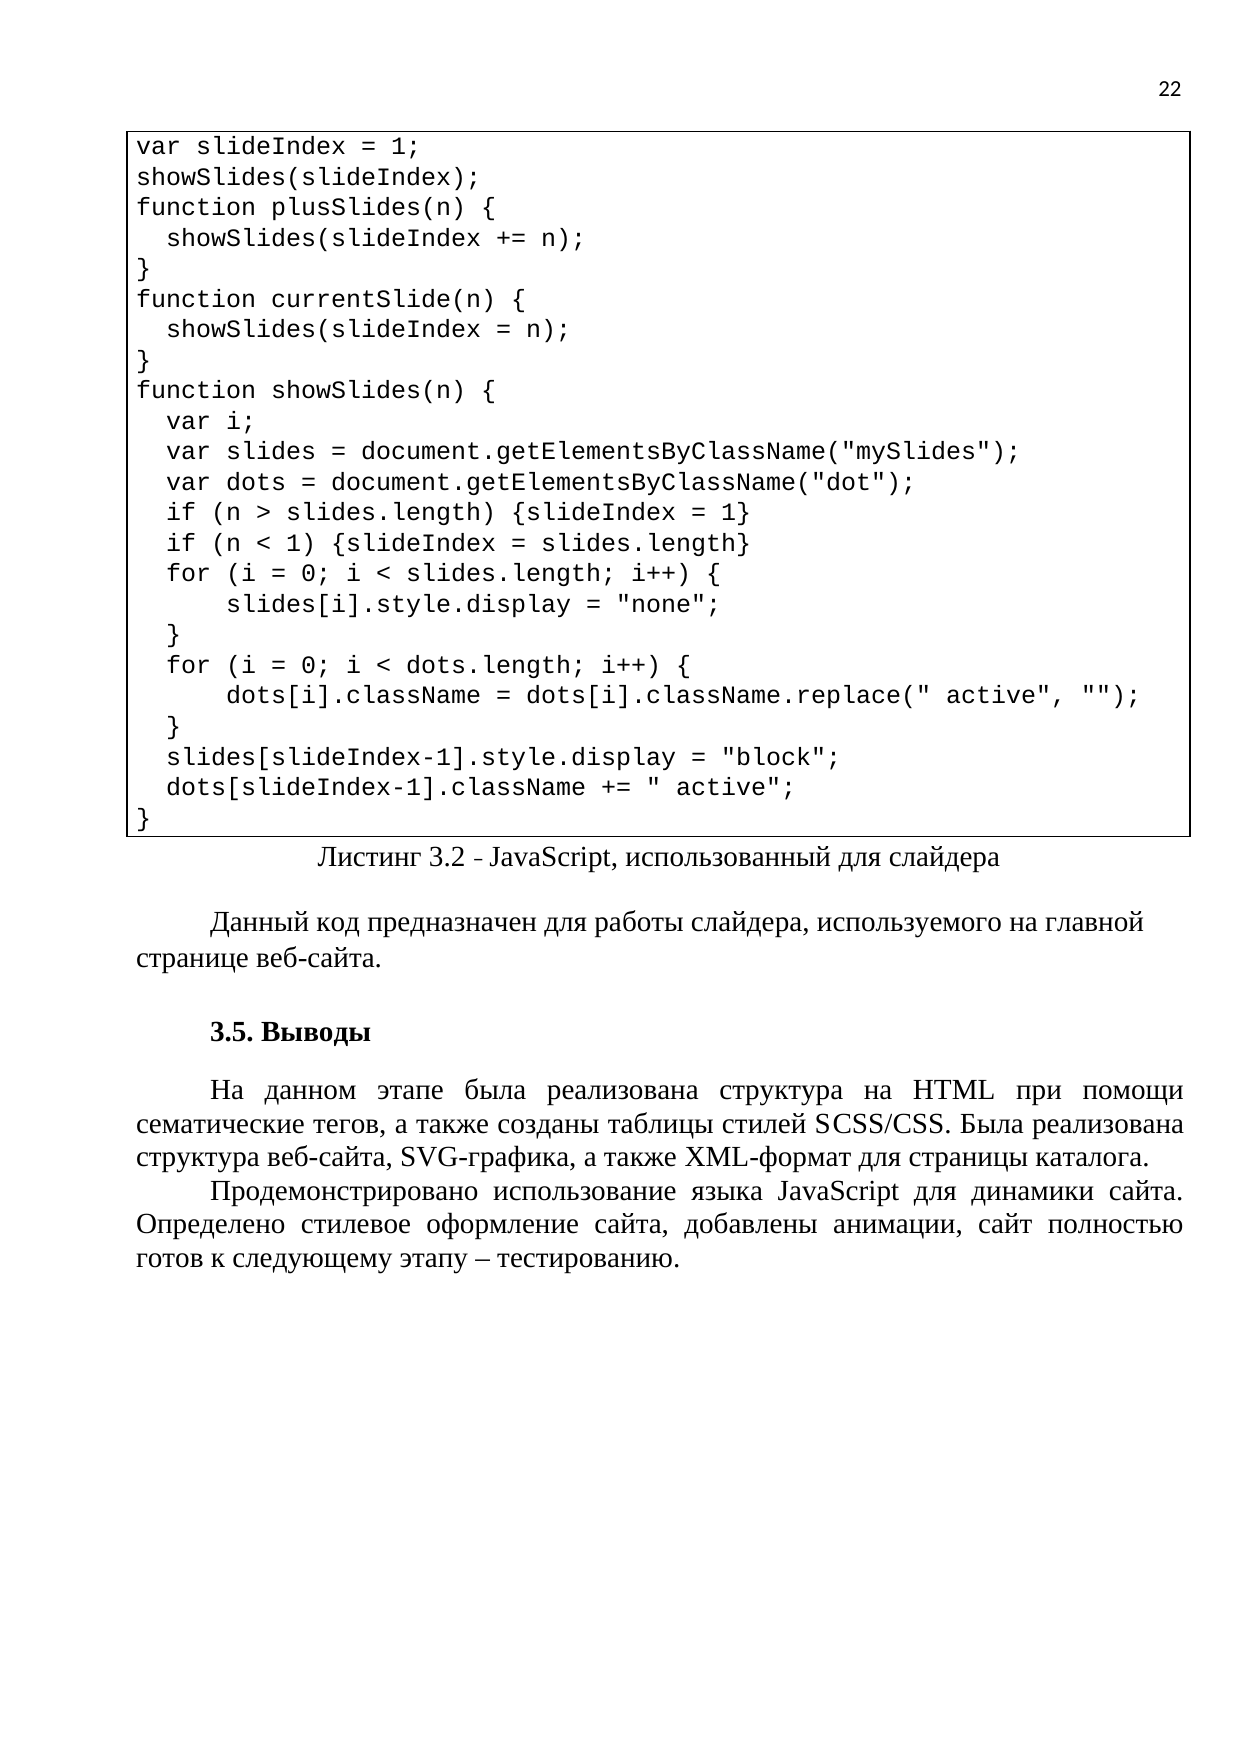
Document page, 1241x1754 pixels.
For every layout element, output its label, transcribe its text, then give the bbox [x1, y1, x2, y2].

text } [128, 344, 1189, 375]
text for (i = 0; i < dots.length; i++) { [128, 649, 1189, 680]
text function plusSlides(n) { [128, 192, 1189, 222]
text Листинг 3.2 – JavaScript, использованный для слайдера [136, 839, 1181, 872]
text Данный код предназначен для работы слайдера, используемого на главной странице веб-сайта. [136, 904, 1181, 974]
text showSlides(slideIndex += n); [128, 222, 1189, 253]
text На данном этапе была реализована структура на HTML при помощи сематические тегов, а также созданы таблицы стилей SCSS/CSS. Была реализована структура веб-сайта, SVG-графика, а также XML-формат для страницы каталога. [136, 1072, 1184, 1106]
text var i; [128, 405, 1189, 436]
text } [128, 802, 1189, 836]
text var slideIndex = 1; [128, 132, 1189, 161]
text } [128, 619, 1189, 649]
text function showSlides(n) { [128, 375, 1189, 405]
text dots[i].className = dots[i].className.replace(" active", ""); [128, 680, 1189, 711]
text На данном этапе была реализована структура на HTML при помощи сематические тегов, а также созданы таблицы стилей SCSS/CSS. Была реализована структура веб-сайта, SVG-графика, а также XML-формат для страницы каталога. [136, 1139, 1184, 1173]
text var dots = document.getElementsByClassName("dot"); [128, 466, 1189, 497]
text if (n < 1) {slideIndex = slides.length} [128, 527, 1189, 558]
text slides[slideIndex-1].style.display = "block"; [128, 741, 1189, 772]
text dots[slideIndex-1].className += " active"; [128, 772, 1189, 802]
text slides[i].style.display = "none"; [128, 588, 1189, 619]
text showSlides(slideIndex = n); [128, 314, 1189, 344]
text 3.5. Выводы [136, 1014, 1181, 1047]
text function currentSlide(n) { [128, 283, 1189, 314]
text showSlides(slideIndex); [128, 161, 1189, 192]
text } [128, 711, 1189, 741]
text Продемонстрировано использование языка JavaScript для динамики сайта. Определено стилевое оформление сайта, добавлены анимации, сайт полностью готов к следующему этапу – тестированию. [136, 1173, 1184, 1274]
text } [128, 253, 1189, 283]
text if (n > slides.length) {slideIndex = 1} [128, 497, 1189, 527]
text var slides = document.getElementsByClassName("mySlides"); [128, 436, 1189, 466]
text for (i = 0; i < slides.length; i++) { [128, 558, 1189, 588]
